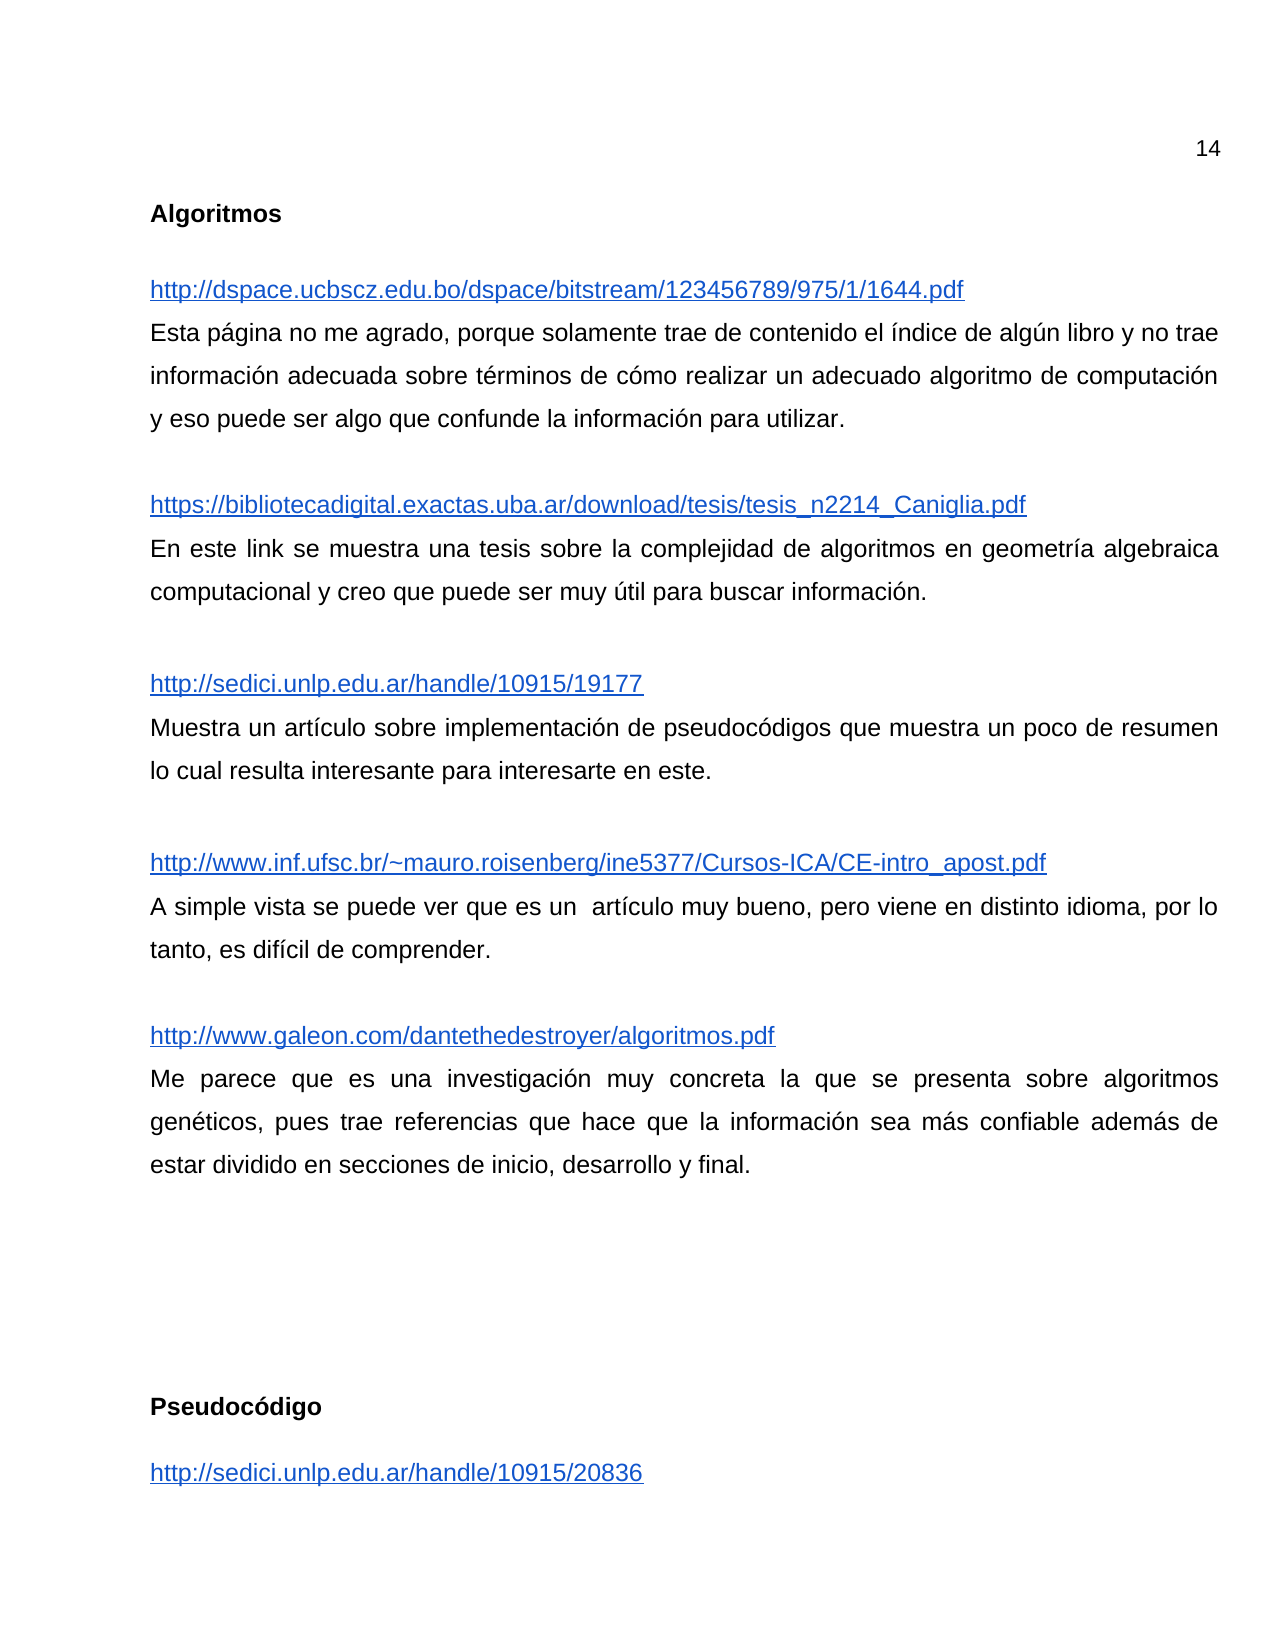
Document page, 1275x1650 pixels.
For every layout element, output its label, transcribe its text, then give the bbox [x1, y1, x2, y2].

text http://dspace.ucbscz.edu.bo/dspace/bitstream/123456789/975/1/1644.pdf [150, 275, 1221, 303]
text Muestra un artículo sobre implementación de pseudocódigos que muestra un poco de resumen lo cual resulta interesante para interesarte en este. [150, 712, 1221, 784]
text Pseudocódigo [150, 1392, 1221, 1420]
text A simple vista se puede ver que es un artículo muy bueno, pero viene en distinto idioma, por lo tanto, es difícil de comprender. [150, 891, 1221, 963]
text En este link se muestra una tesis sobre la complejidad de algoritmos en geometría algebraica computacional y creo que puede ser muy útil para buscar información. [150, 533, 1221, 605]
text Me parece que es una investigación muy concreta la que se presenta sobre algoritmos genéticos, pues trae referencias que hace que la información sea más confiable además de estar dividido en secciones de inicio, desarrollo y final. [150, 1064, 1221, 1179]
text Esta página no me agrado, porque solamente trae de contenido el índice de algún libro y no trae información adecuada sobre términos de cómo realizar un adecuado algoritmo de computación y eso puede ser algo que confunde la información para utilizar. [150, 318, 1221, 433]
text http://sedici.unlp.edu.ar/handle/10915/19177 [150, 669, 1221, 698]
text http://www.inf.ufsc.br/~mauro.roisenberg/ine5377/Cursos-ICA/CE-intro_apost.pdf [150, 848, 1221, 877]
text https://bibliotecadigital.exactas.uba.ar/download/tesis/tesis_n2214_Caniglia.pdf [150, 490, 1221, 519]
text http://sedici.unlp.edu.ar/handle/10915/20836 [150, 1458, 1221, 1486]
text http://www.galeon.com/dantethedestroyer/algoritmos.pdf [150, 1021, 1221, 1049]
text Algoritmos [150, 199, 1221, 227]
